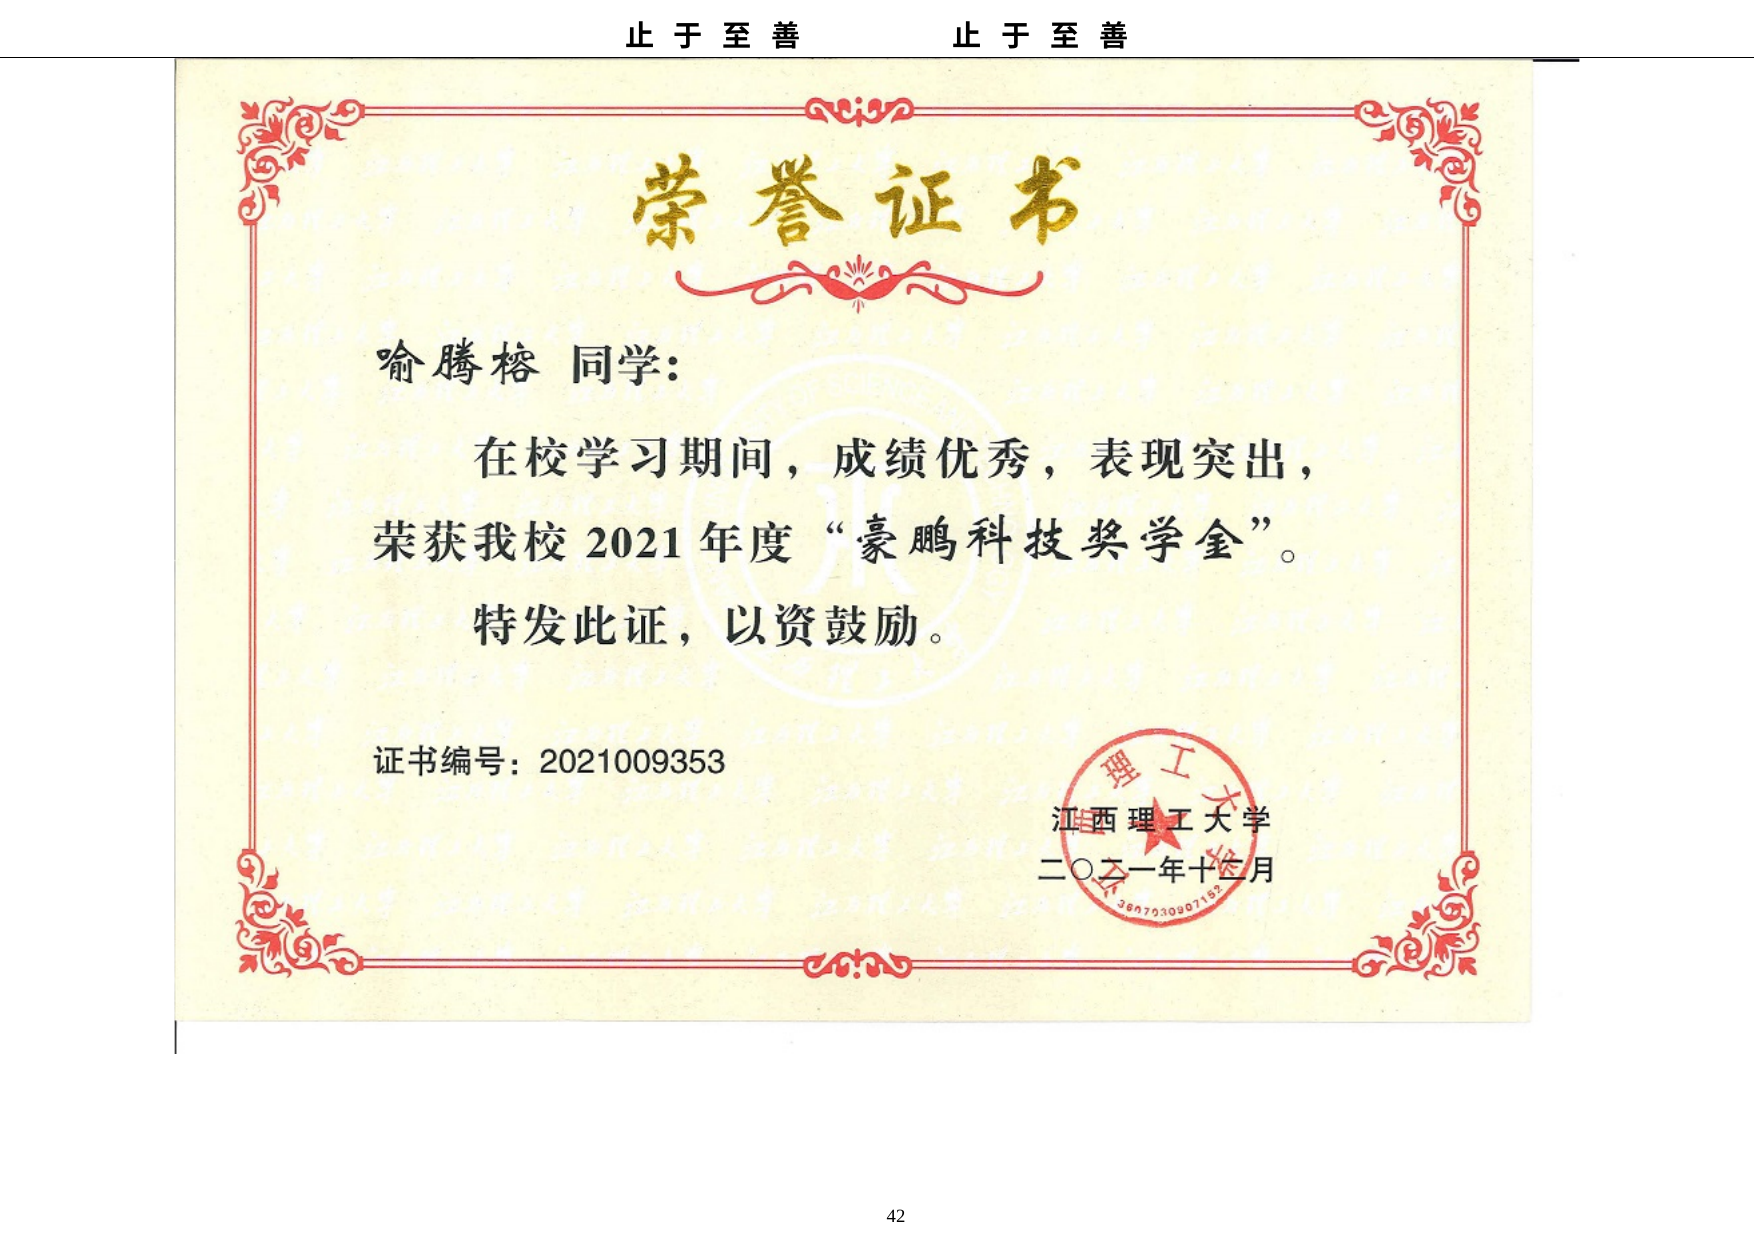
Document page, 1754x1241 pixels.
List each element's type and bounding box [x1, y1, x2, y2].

picture [174, 58, 1580, 1054]
